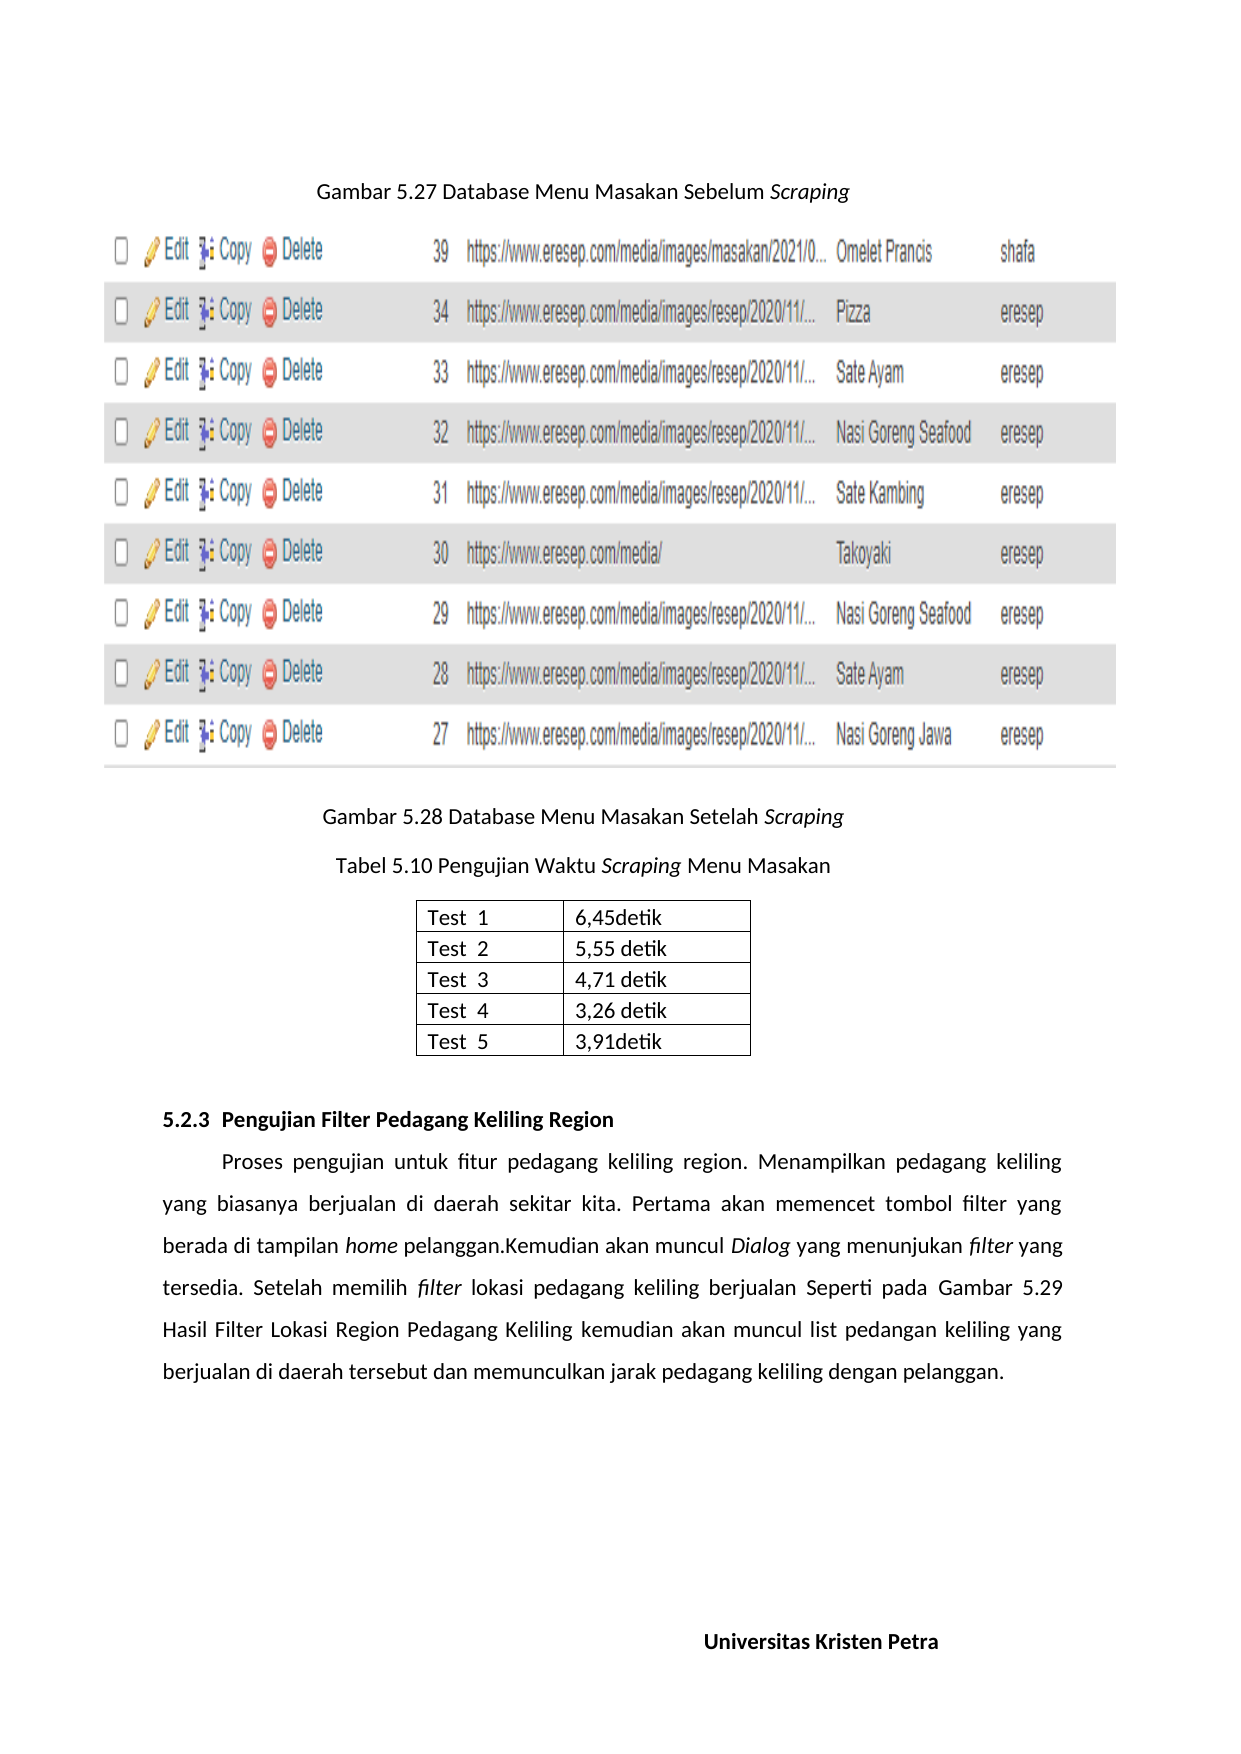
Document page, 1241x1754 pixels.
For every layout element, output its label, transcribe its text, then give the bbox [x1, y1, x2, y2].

table_header 6,45detik [564, 901, 750, 931]
subtitle Pengujian Filter Pedagang Keliling Region [162, 1106, 1063, 1133]
picture [103, 226, 1116, 768]
table_cell Test 5 [417, 1025, 563, 1055]
table_cell Test 4 [417, 994, 563, 1024]
table_cell 3,91detik [564, 1025, 750, 1055]
table_cell 5,55 detik [564, 932, 750, 962]
table_cell Test 3 [417, 963, 563, 993]
table_cell 3,26 detik [564, 994, 750, 1024]
table_cell 4,71 detik [564, 963, 750, 993]
table_header Test 1 [417, 901, 563, 931]
table_cell Test 2 [417, 932, 563, 962]
